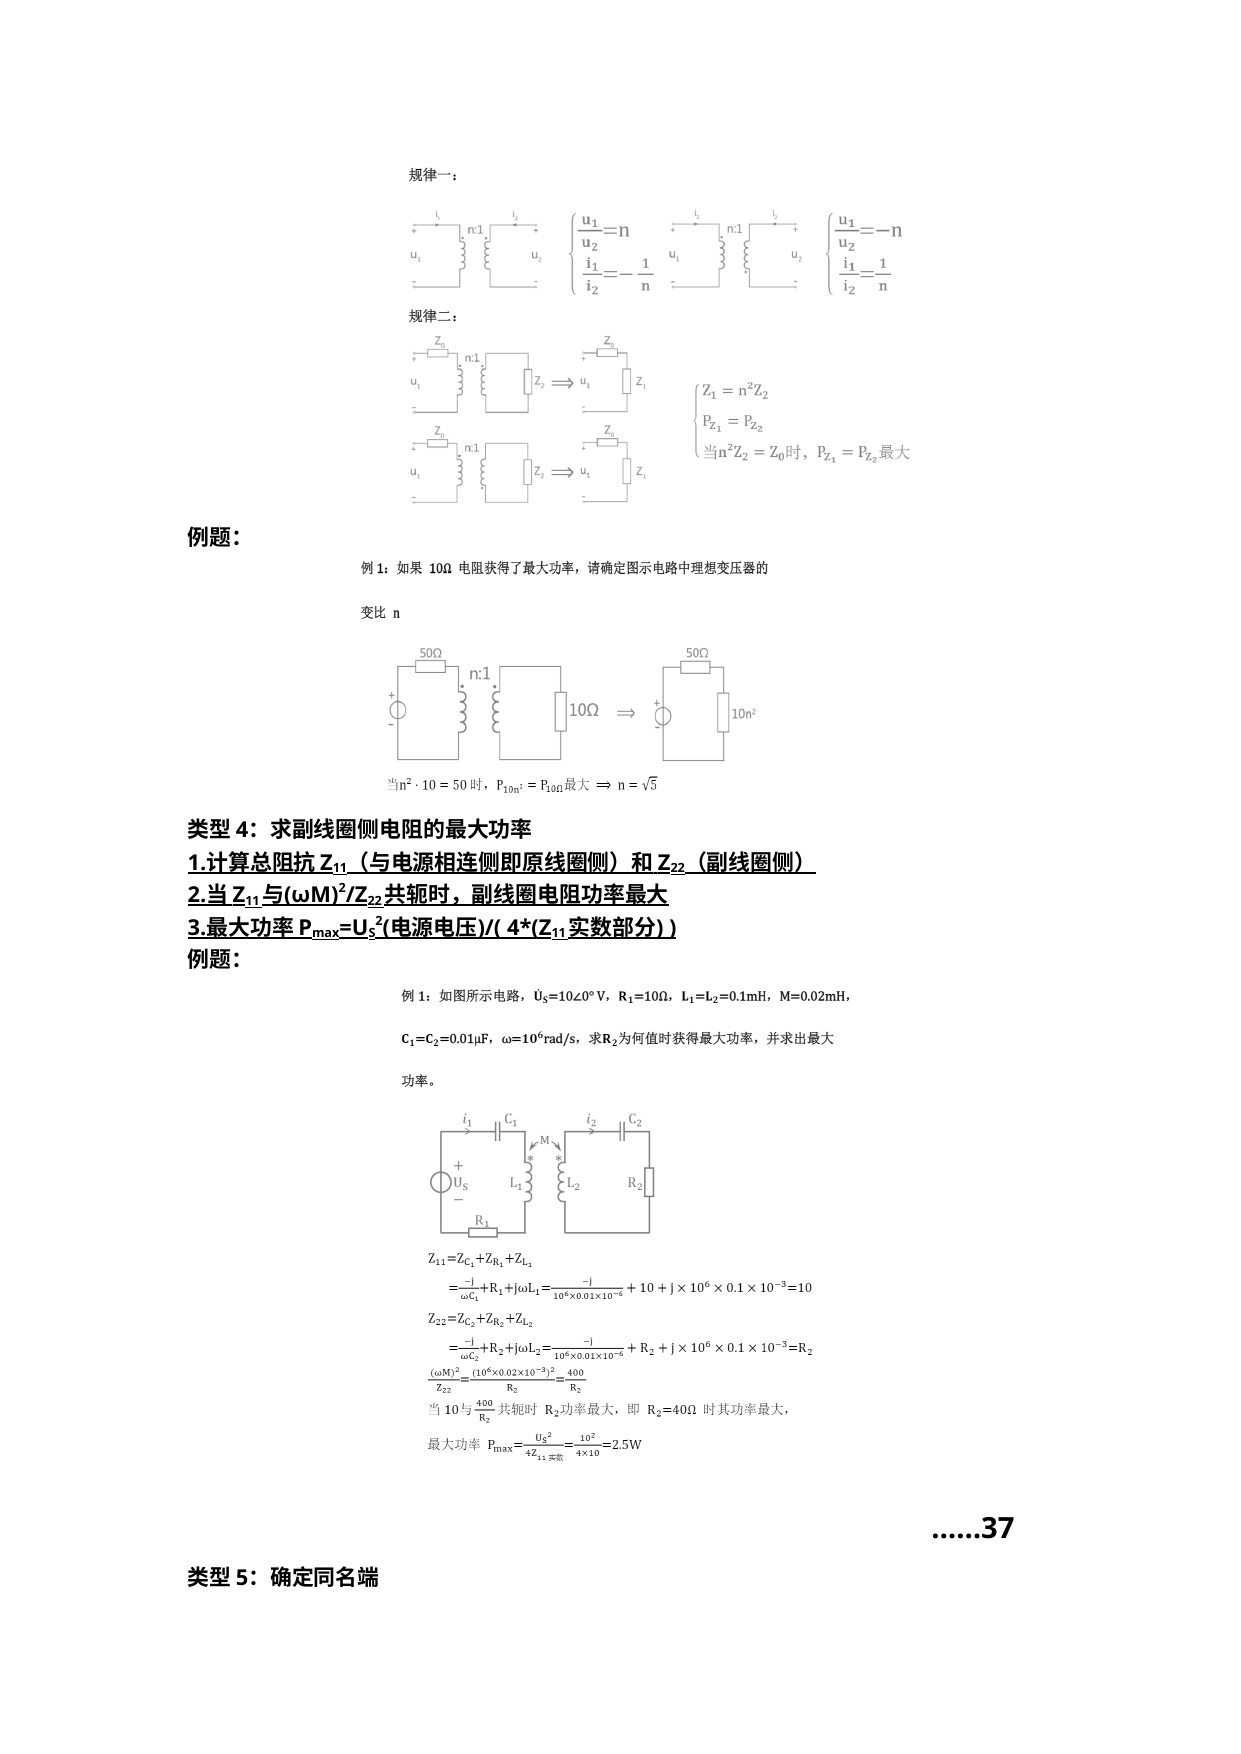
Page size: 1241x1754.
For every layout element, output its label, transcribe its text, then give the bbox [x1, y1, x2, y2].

text 1.计算总阻抗Z11（与电源相连侧即原线圈侧）和Z22（副线圈侧） [187, 844, 1053, 877]
text 3.最大功率Pmax=US2(电源电压)/( 4*(Z11实数部分) ) [187, 909, 1053, 942]
picture [187, 974, 1053, 1470]
text ……37 [187, 1494, 1053, 1559]
picture [187, 552, 978, 809]
text 类型4：求副线圈侧电阻的最大功率 [187, 812, 1053, 844]
picture [187, 162, 1053, 517]
text 2.当Z11与(ωM)2/Z22共轭时，副线圈电阻功率最大 [187, 877, 1053, 909]
text 例题： [187, 942, 1053, 974]
text 类型5：确定同名端 [187, 1559, 1053, 1592]
